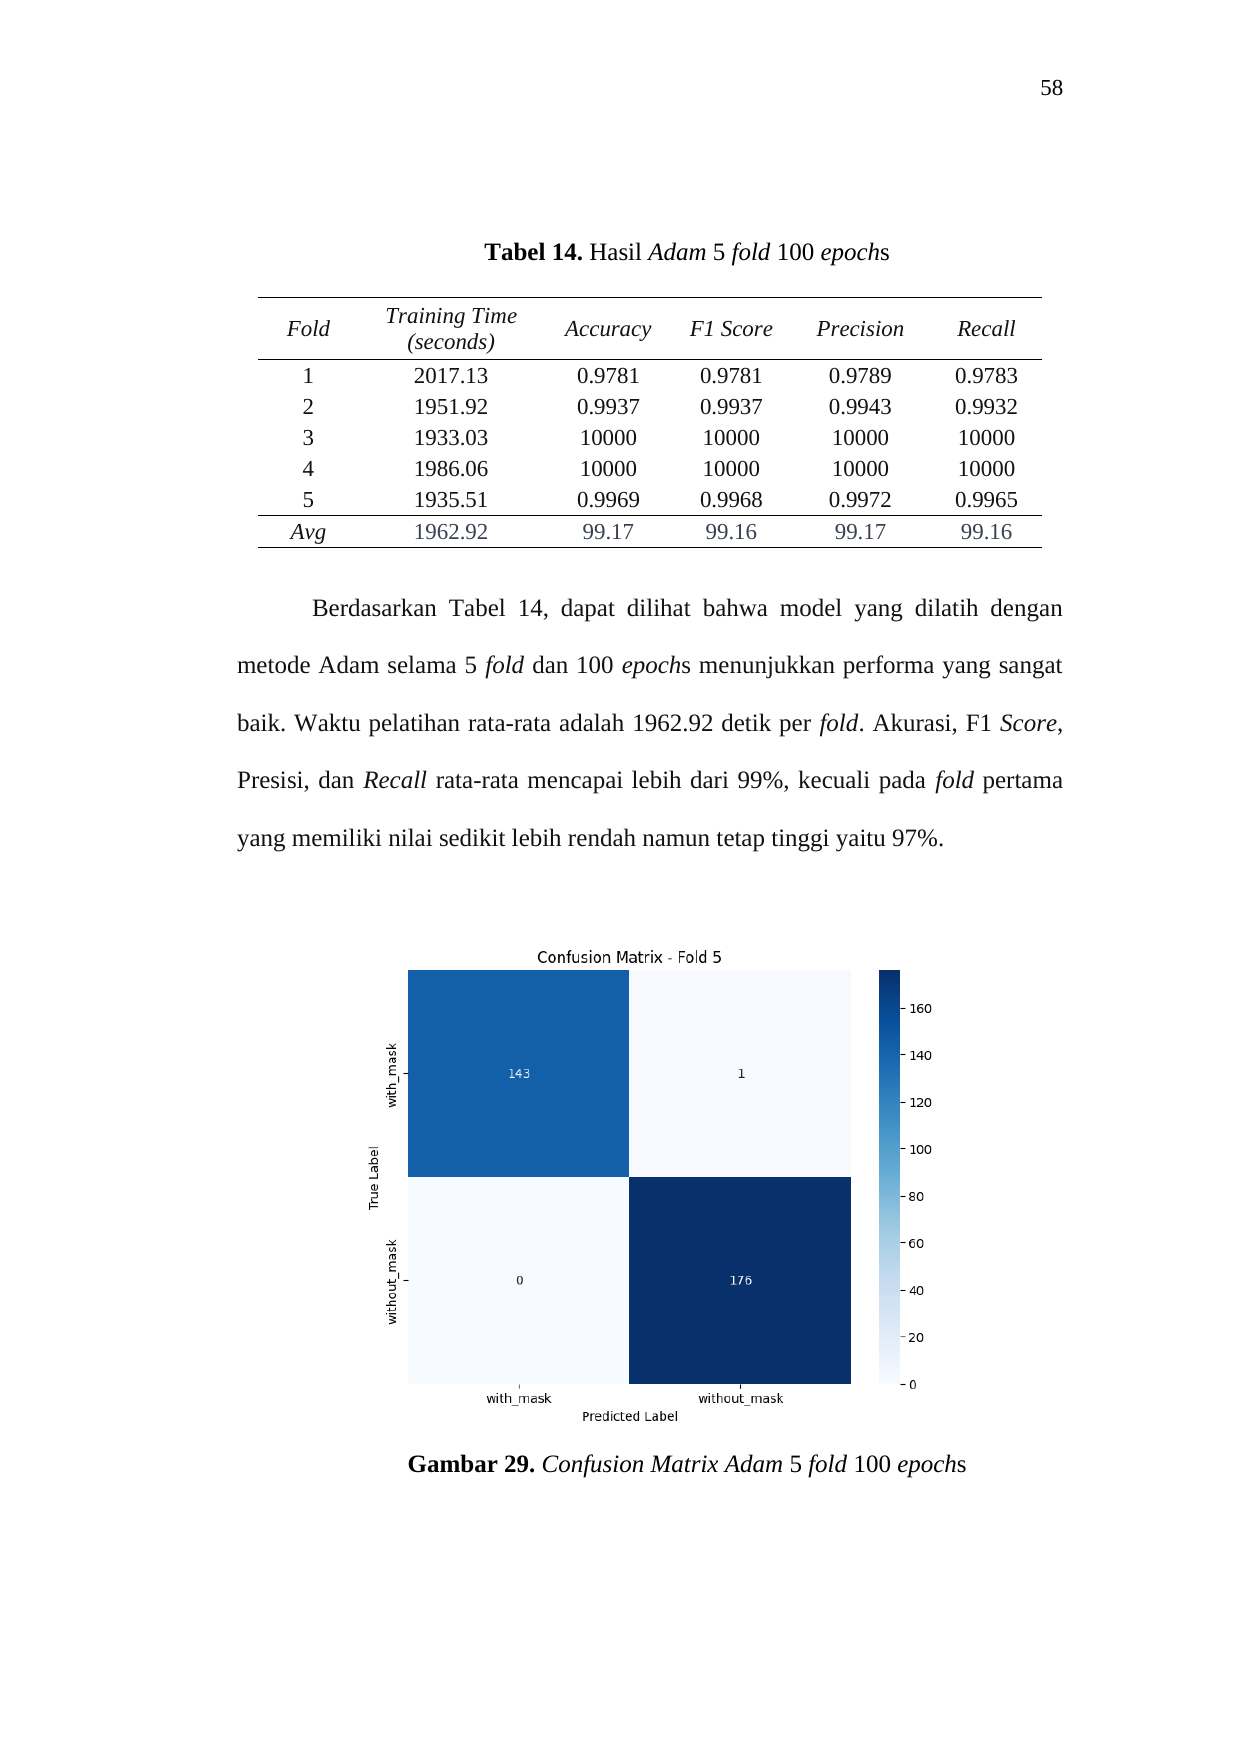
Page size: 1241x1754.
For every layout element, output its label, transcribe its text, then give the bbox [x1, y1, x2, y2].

table_cell 1986.06 [358, 453, 544, 484]
text Berdasarkan Tabel 14, dapat dilihat bahwa model yang dilatih dengan metode Adam selama 5 fold dan 100 epochs menunjukkan performa yang sangat baik. Waktu pelatihan rata-rata adalah 1962.92 detik per fold. Akurasi, F1 Score, Presisi, dan Recall rata-rata mencapai lebih dari 99%, kecuali pada fold pertama yang memiliki nilai sedikit lebih rendah namun tetap tinggi yaitu 97%. [237, 593, 1063, 852]
table_cell 4 [258, 453, 358, 484]
table_cell 99.17 [790, 516, 931, 547]
table_header Training Time (seconds) [358, 298, 544, 359]
table_cell 0.9781 [673, 360, 789, 390]
table_cell 0.9781 [544, 360, 673, 390]
table_cell 10000 [544, 453, 673, 484]
table_cell 0.9968 [673, 484, 789, 515]
table_cell 2017.13 [358, 360, 544, 390]
table_cell 0.9937 [544, 390, 673, 422]
table_cell 10000 [544, 422, 673, 453]
table_cell 10000 [931, 422, 1042, 453]
table_cell 2 [258, 390, 358, 422]
table_cell 0.9943 [790, 390, 931, 422]
table_cell 10000 [931, 453, 1042, 484]
table_cell 99.17 [544, 516, 673, 547]
table_cell 3 [258, 422, 358, 453]
table_cell 10000 [673, 453, 789, 484]
text Gambar 29. Confusion Matrix Adam 5 fold 100 epochs [311, 1449, 1063, 1478]
table_cell 0.9937 [673, 390, 789, 422]
table_cell Avg [258, 516, 358, 547]
table_cell 0.9969 [544, 484, 673, 515]
picture [360, 942, 940, 1431]
table_cell 1 [258, 360, 358, 390]
table_cell 99.16 [931, 516, 1042, 547]
table_cell 1951.92 [358, 390, 544, 422]
table_cell 10000 [673, 422, 789, 453]
table_header Fold [258, 298, 358, 359]
text Tabel 14. Hasil Adam 5 fold 100 epochs [311, 237, 1063, 266]
table_cell 10000 [790, 453, 931, 484]
table_header Accuracy [544, 298, 673, 359]
table_cell 0.9789 [790, 360, 931, 390]
table_header Precision [790, 298, 931, 359]
table_cell 1935.51 [358, 484, 544, 515]
table_cell 10000 [790, 422, 931, 453]
table_cell 0.9965 [931, 484, 1042, 515]
table_cell 0.9932 [931, 390, 1042, 422]
table_header F1 Score [673, 298, 789, 359]
table_cell 0.9783 [931, 360, 1042, 390]
table_header Recall [931, 298, 1042, 359]
table_cell 0.9972 [790, 484, 931, 515]
table_cell 1962.92 [358, 516, 544, 547]
table_cell 5 [258, 484, 358, 515]
table_cell 99.16 [673, 516, 789, 547]
table_cell 1933.03 [358, 422, 544, 453]
